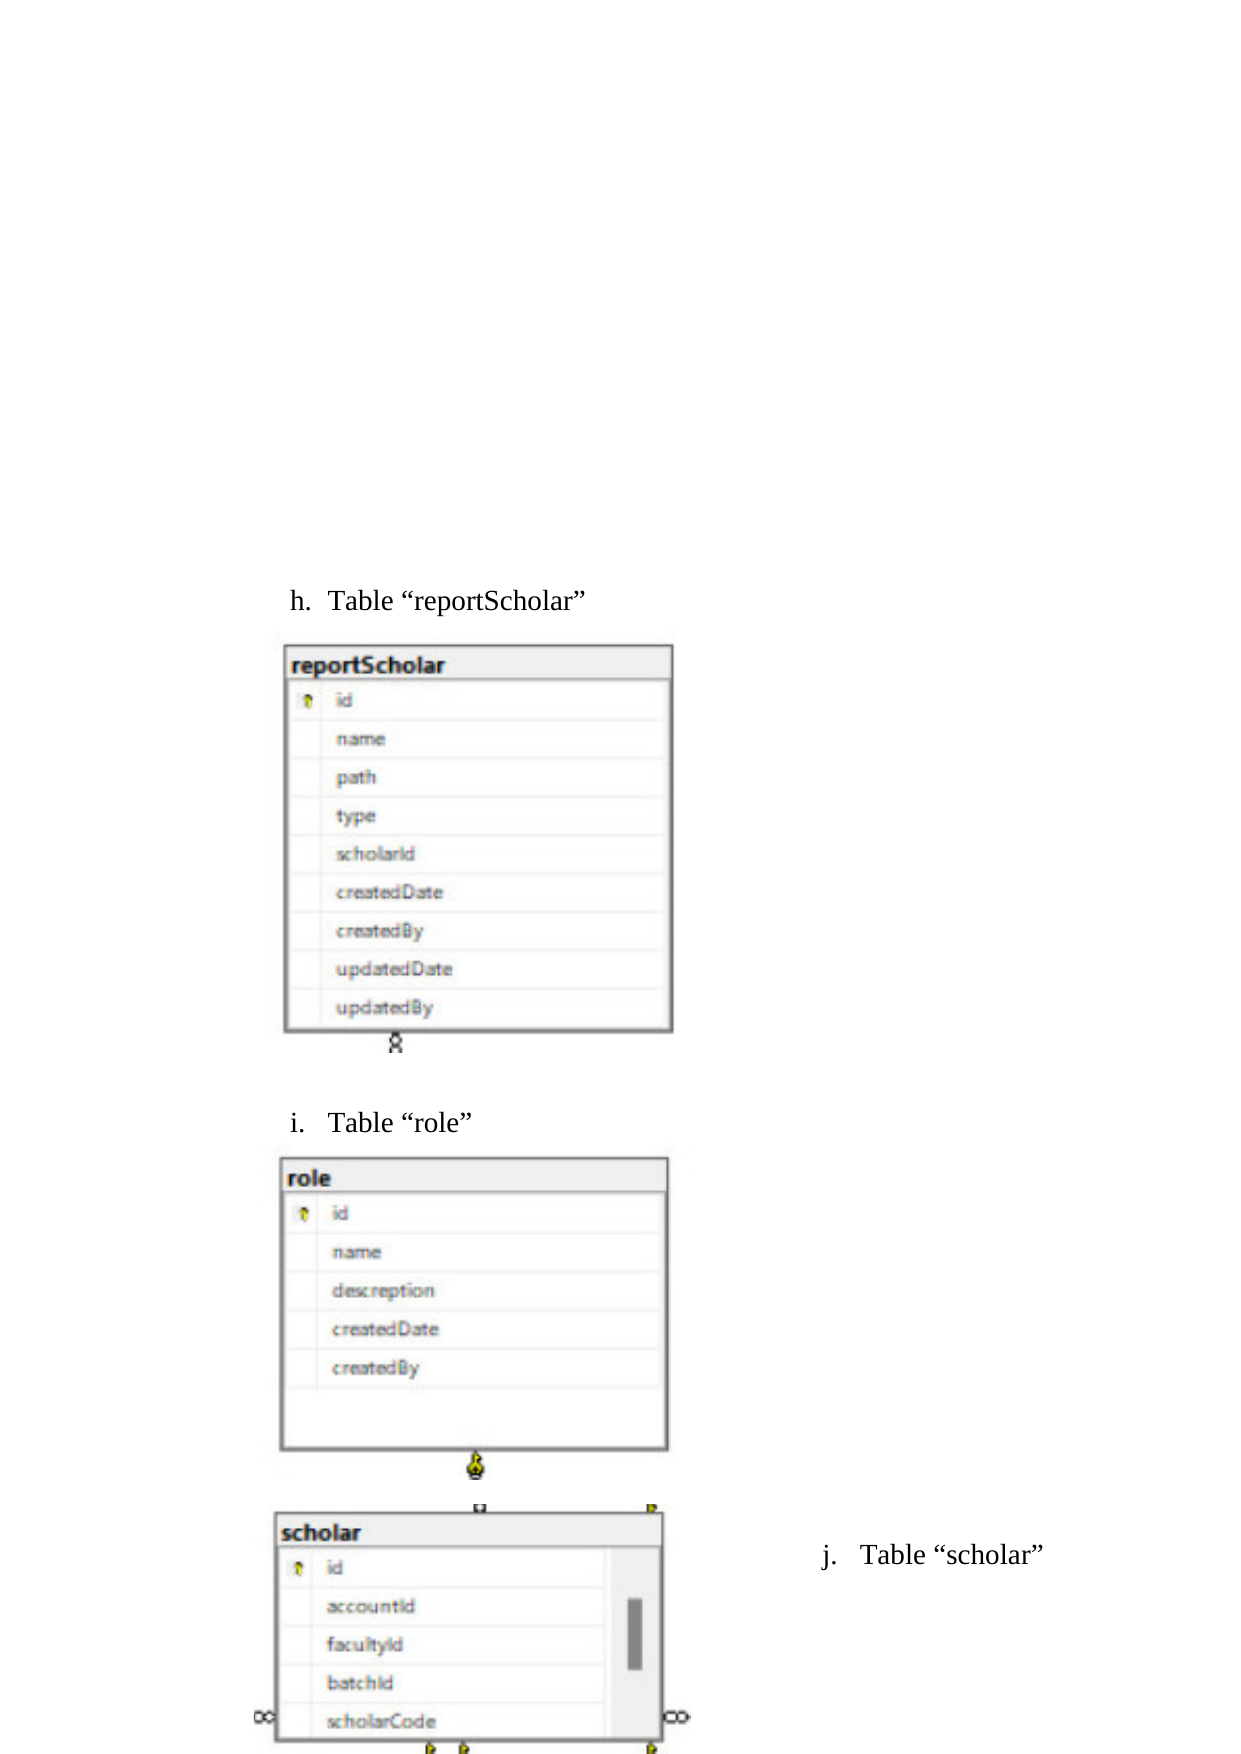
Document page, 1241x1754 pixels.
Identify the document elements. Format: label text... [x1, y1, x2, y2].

picture [242, 1143, 717, 1480]
picture [253, 1504, 691, 1754]
list Table “role” [290, 1105, 1122, 1138]
list Table “scholar” [691, 1537, 1122, 1570]
picture [242, 620, 675, 1053]
list Table “reportScholar” [290, 583, 1122, 616]
